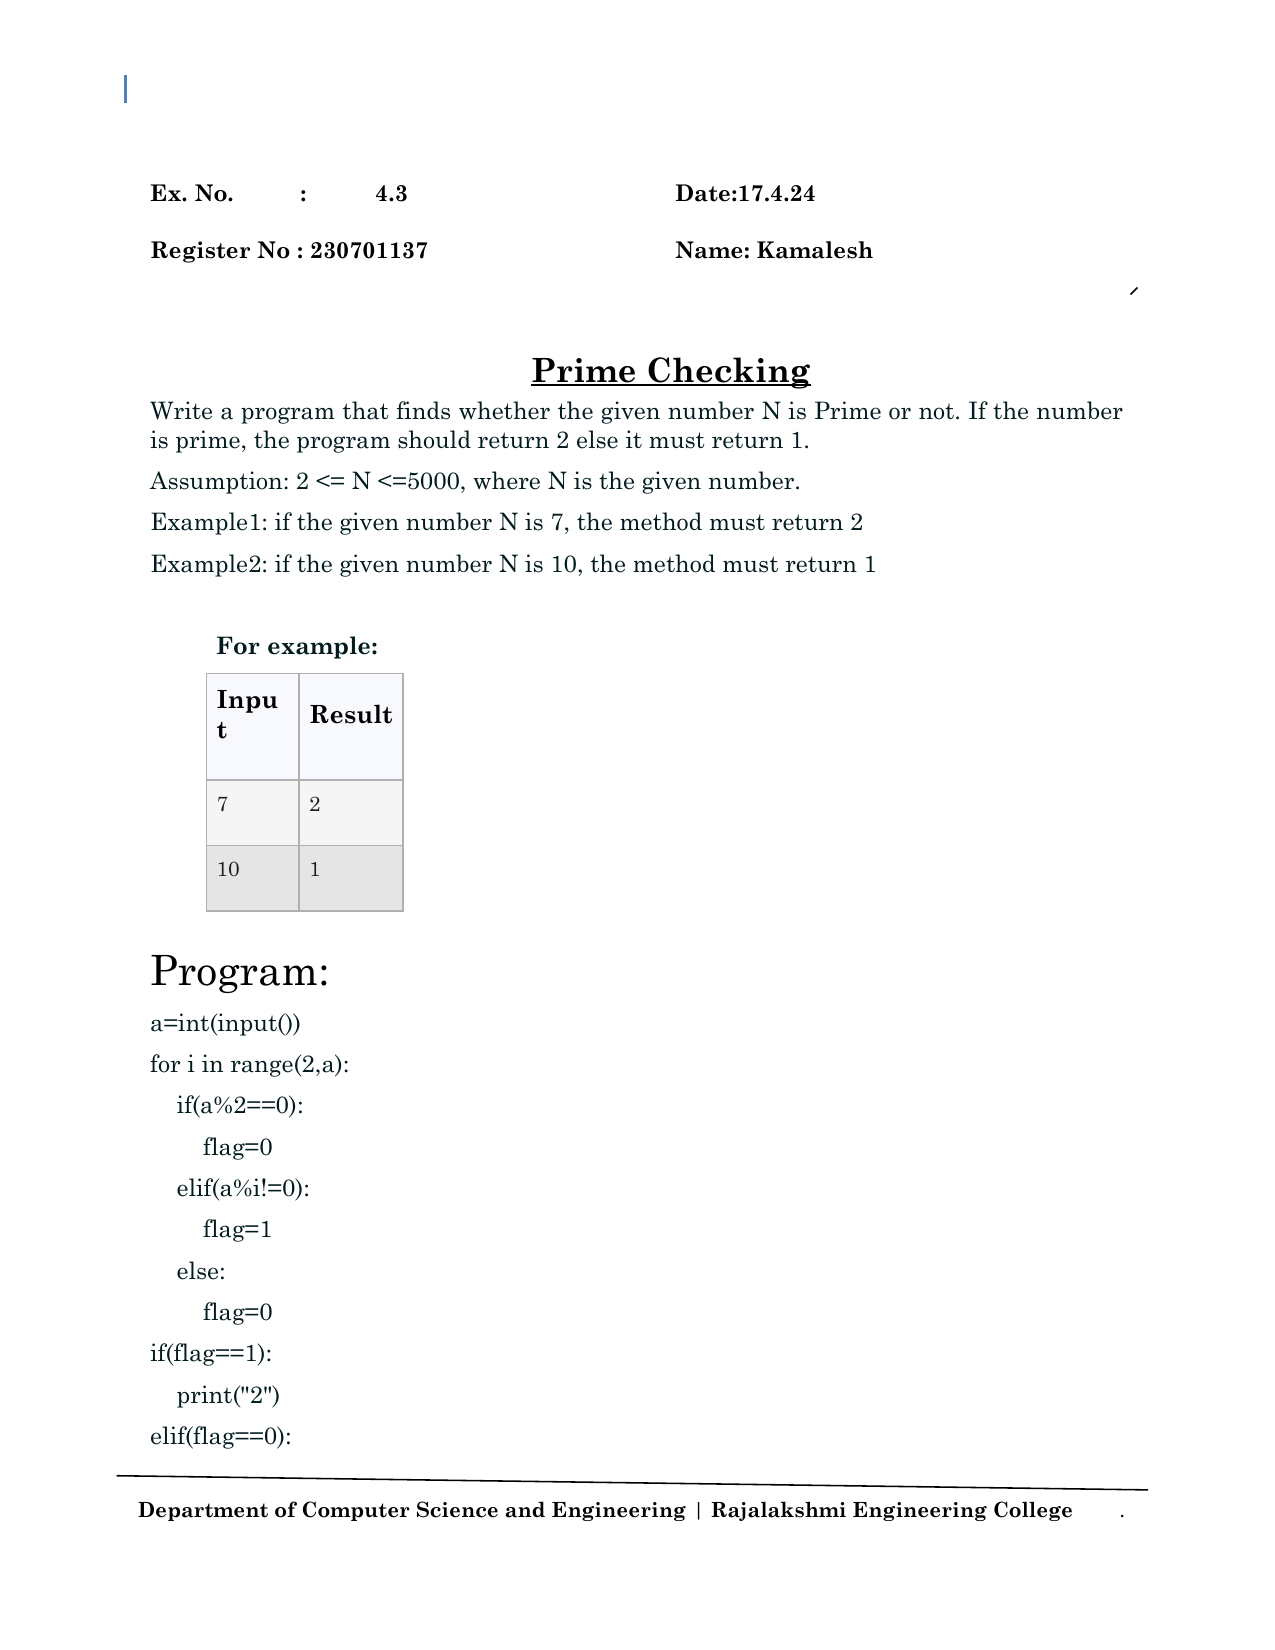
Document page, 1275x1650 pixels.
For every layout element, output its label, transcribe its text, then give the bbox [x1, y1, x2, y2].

text Program: [150, 945, 1125, 995]
text Assumption: 2 <= N <=5000, where N is the given number. [150, 466, 1125, 494]
text For example: [216, 631, 1125, 660]
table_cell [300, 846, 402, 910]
text flag=1 [150, 1214, 1125, 1243]
text Write a program that finds whether the given number N is Prime or not. If the number is prime, the program should return 2 else it must return 1. [150, 396, 1125, 453]
text for i in range(2,a): [150, 1049, 1125, 1078]
text print("2") [150, 1379, 1125, 1408]
text Ex. No. : 4.3 Date:17.4.24 [150, 179, 1125, 207]
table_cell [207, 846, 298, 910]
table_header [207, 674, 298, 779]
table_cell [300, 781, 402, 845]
text a=int(input()) [150, 1007, 1125, 1036]
text flag=0 [150, 1131, 1125, 1160]
text Example2: if the given number N is 10, the method must return 1 [150, 548, 1125, 577]
text elif(flag==0): [150, 1421, 1125, 1450]
text elif(a%i!=0): [150, 1173, 1125, 1202]
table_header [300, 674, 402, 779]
text Example1: if the given number N is 7, the method must return 2 [150, 507, 1125, 536]
text Prime Checking [216, 349, 1125, 389]
text else: [150, 1256, 1125, 1284]
text Register No : 230701137 Name: Kamalesh [150, 236, 1125, 263]
text if(a%2==0): [150, 1090, 1125, 1119]
text if(flag==1): [150, 1338, 1125, 1367]
text flag=0 [150, 1297, 1125, 1326]
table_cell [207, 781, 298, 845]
